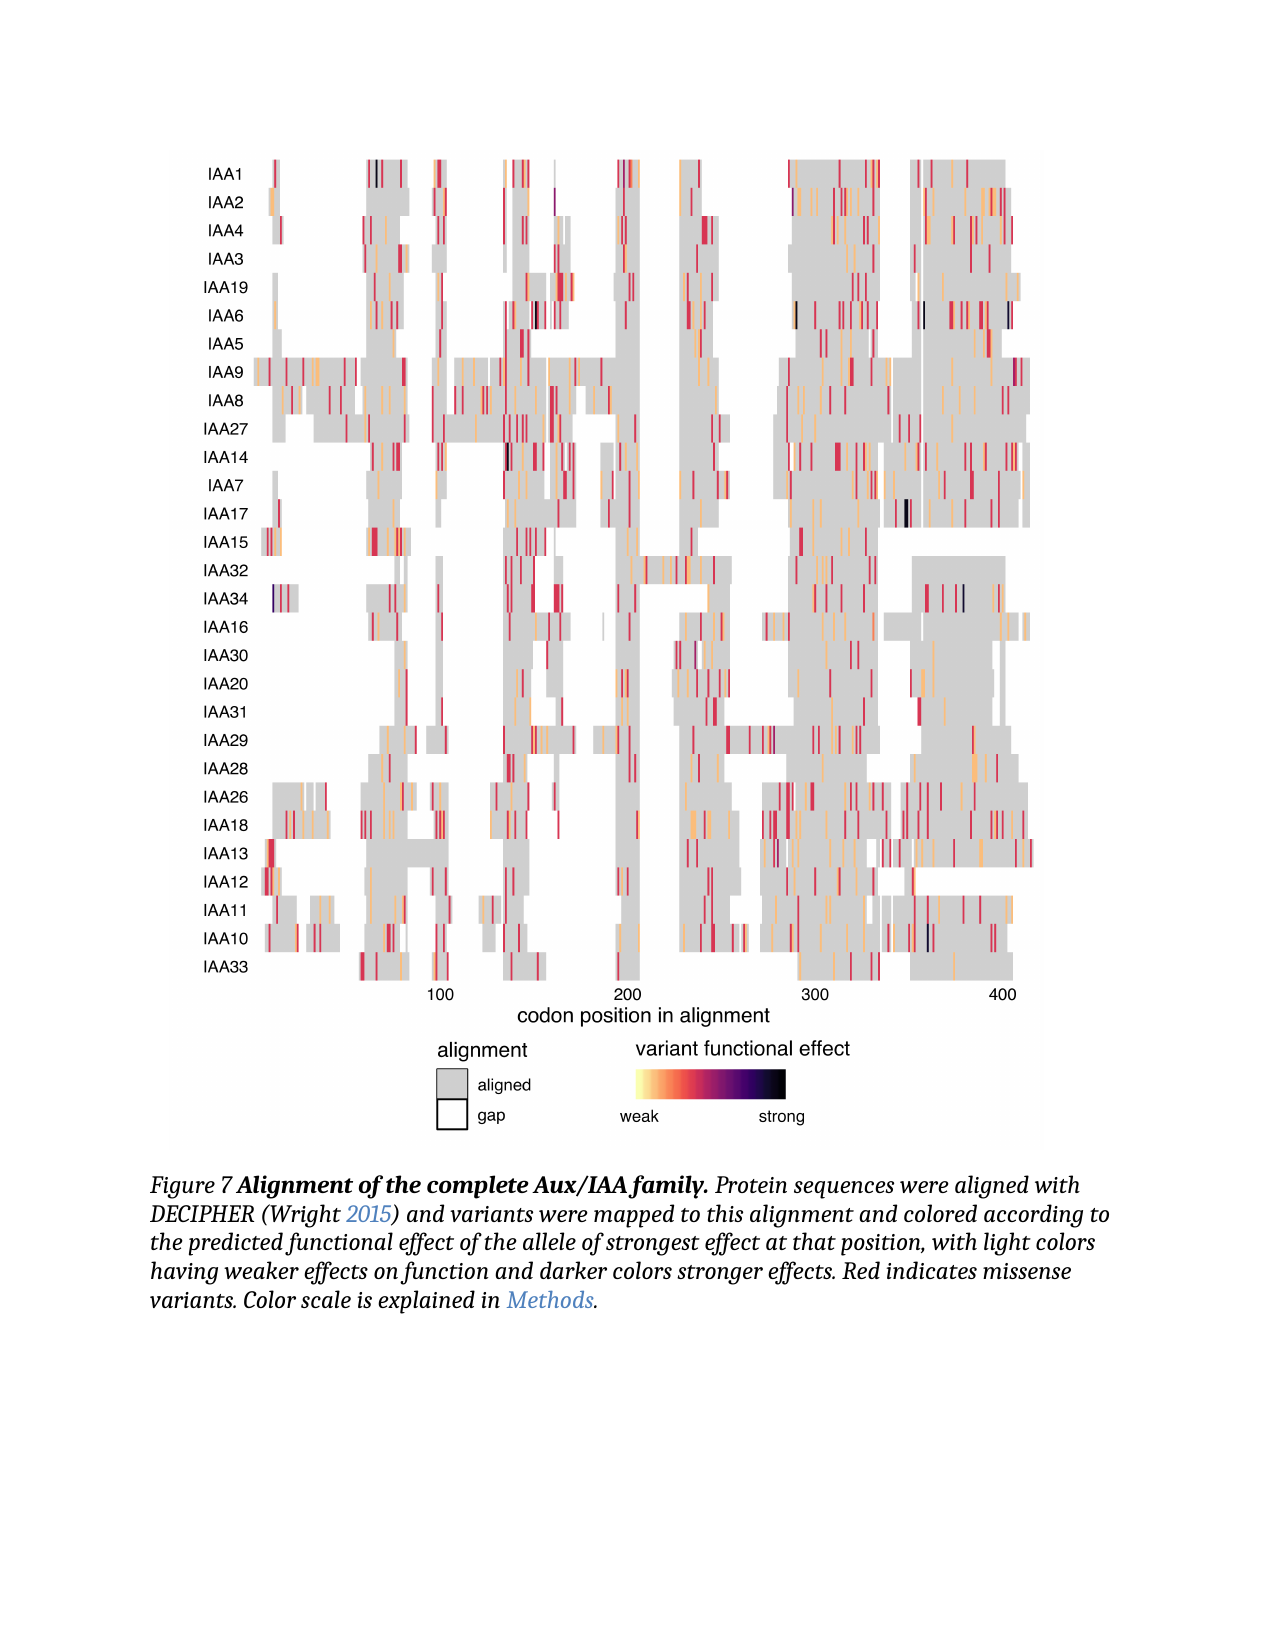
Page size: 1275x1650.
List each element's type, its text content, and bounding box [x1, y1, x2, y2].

picture [168, 150, 1044, 1150]
text Figure 7 Alignment of the complete Aux/IAA family. Protein sequences were aligned with DECIPHER (Wright 2015) and variants were mapped to this alignment and colored according to the predicted functional effect of the allele of strongest effect at that position, with light colors having weaker effects on function and darker colors stronger effects. Red indicates missense variants. Color scale is explained in Methods. [150, 1171, 1125, 1314]
